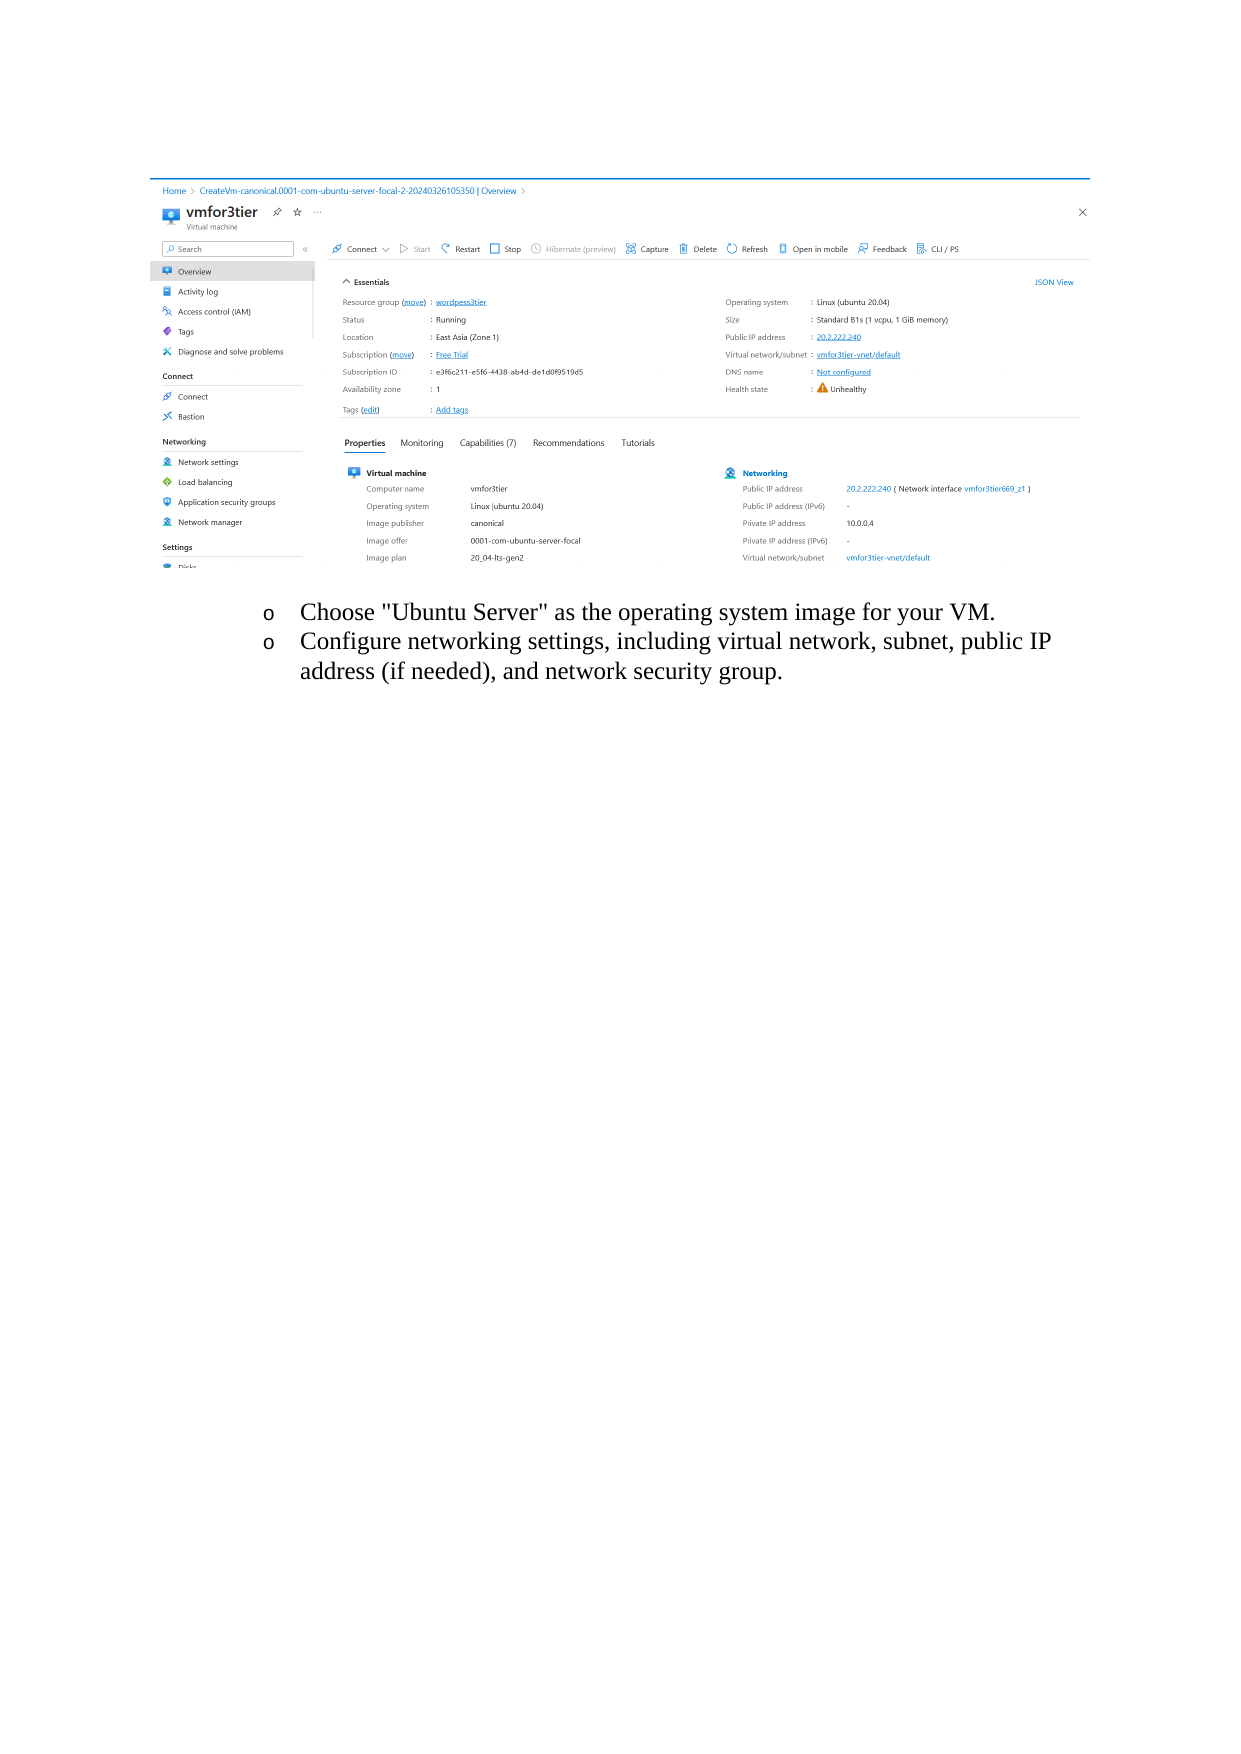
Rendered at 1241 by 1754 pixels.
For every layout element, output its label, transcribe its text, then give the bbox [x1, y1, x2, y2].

list Configure networking settings, including virtual network, subnet, public IP address (if needed), and network security group. [262, 626, 1090, 684]
list Choose "Ubuntu Server" as the operating system image for your VM. [262, 597, 1090, 626]
picture [150, 178, 1091, 568]
